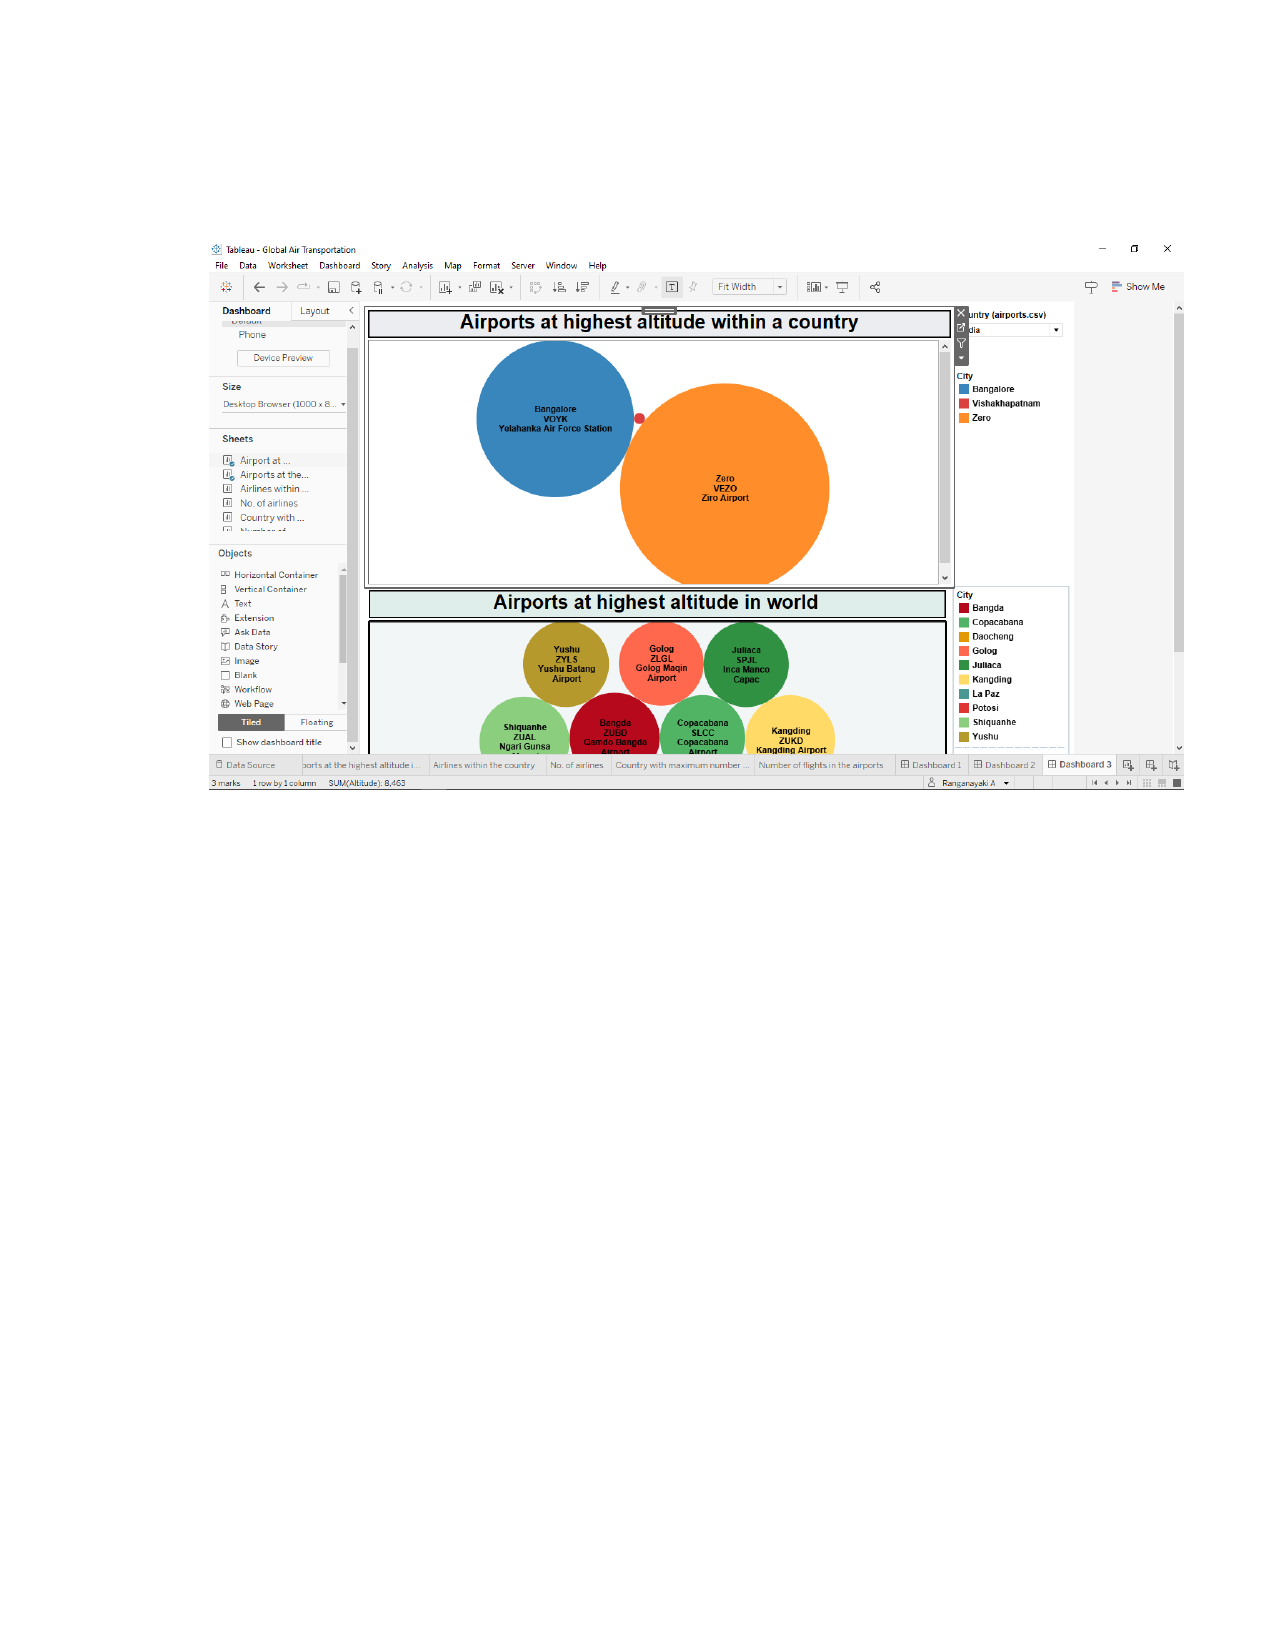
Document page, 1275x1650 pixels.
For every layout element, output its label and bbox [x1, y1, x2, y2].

picture [209, 241, 1184, 790]
